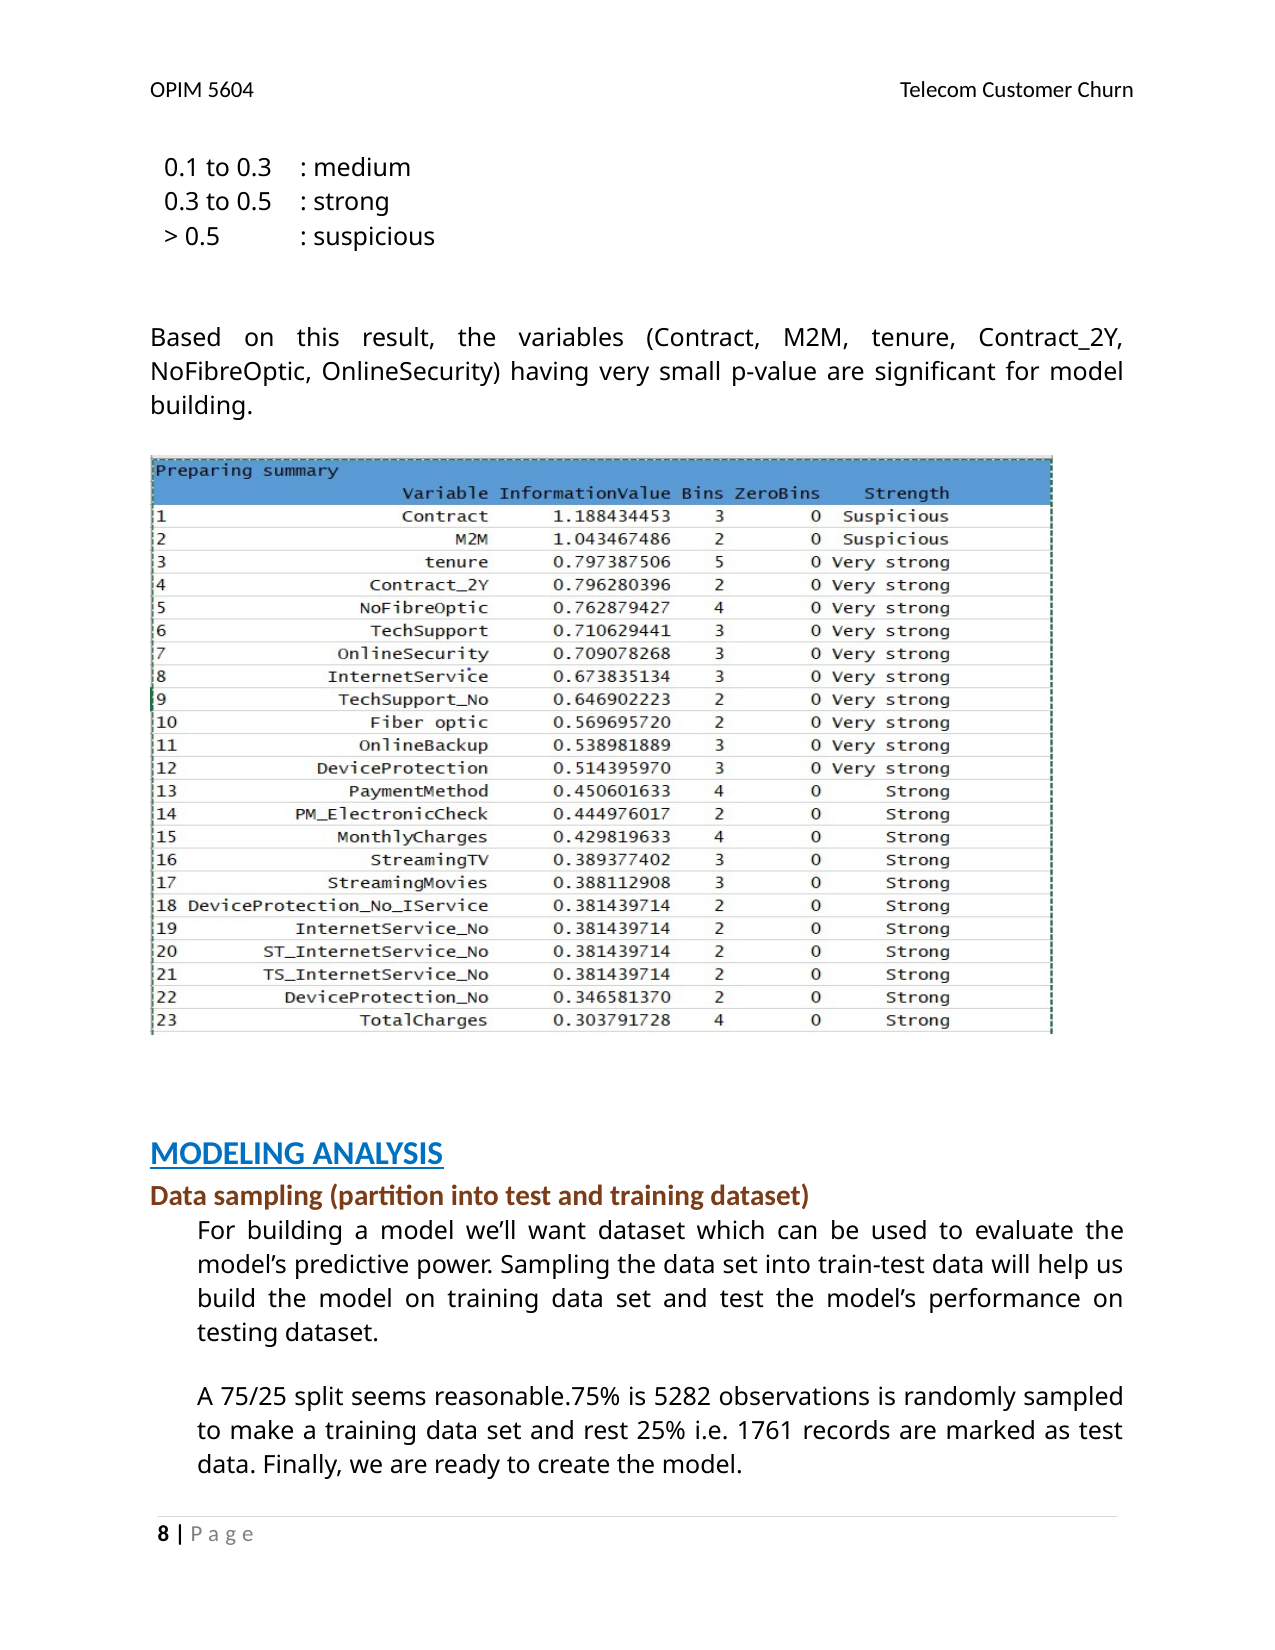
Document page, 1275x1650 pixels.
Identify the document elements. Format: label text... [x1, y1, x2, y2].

text 0.1 to 0.3 : medium [157, 150, 1117, 184]
picture [150, 455, 1054, 1035]
subtitle Modeling Analysis [150, 1132, 1117, 1173]
text 0.3 to 0.5 : strong [157, 184, 1117, 218]
text For building a model we’ll want dataset which can be used to evaluate the model’s predictive power. Sampling the data set into train-test data will help us build the model on training data set and test the model’s performance on testing dataset. [197, 1213, 1125, 1349]
text > 0.5 : suspicious [157, 218, 1117, 252]
text A 75/25 split seems reasonable.75% is 5282 observations is randomly sampled to make a training data set and rest 25% i.e. 1761 records are marked as test data. Finally, we are ready to create the model. [197, 1378, 1125, 1481]
subtitle Data sampling (partition into test and training dataset) [150, 1177, 1117, 1213]
text Based on this result, the variables (Contract, M2M, tenure, Contract_2Y, NoFibreOptic, OnlineSecurity) having very small p-value are significant for model building. [150, 319, 1125, 422]
